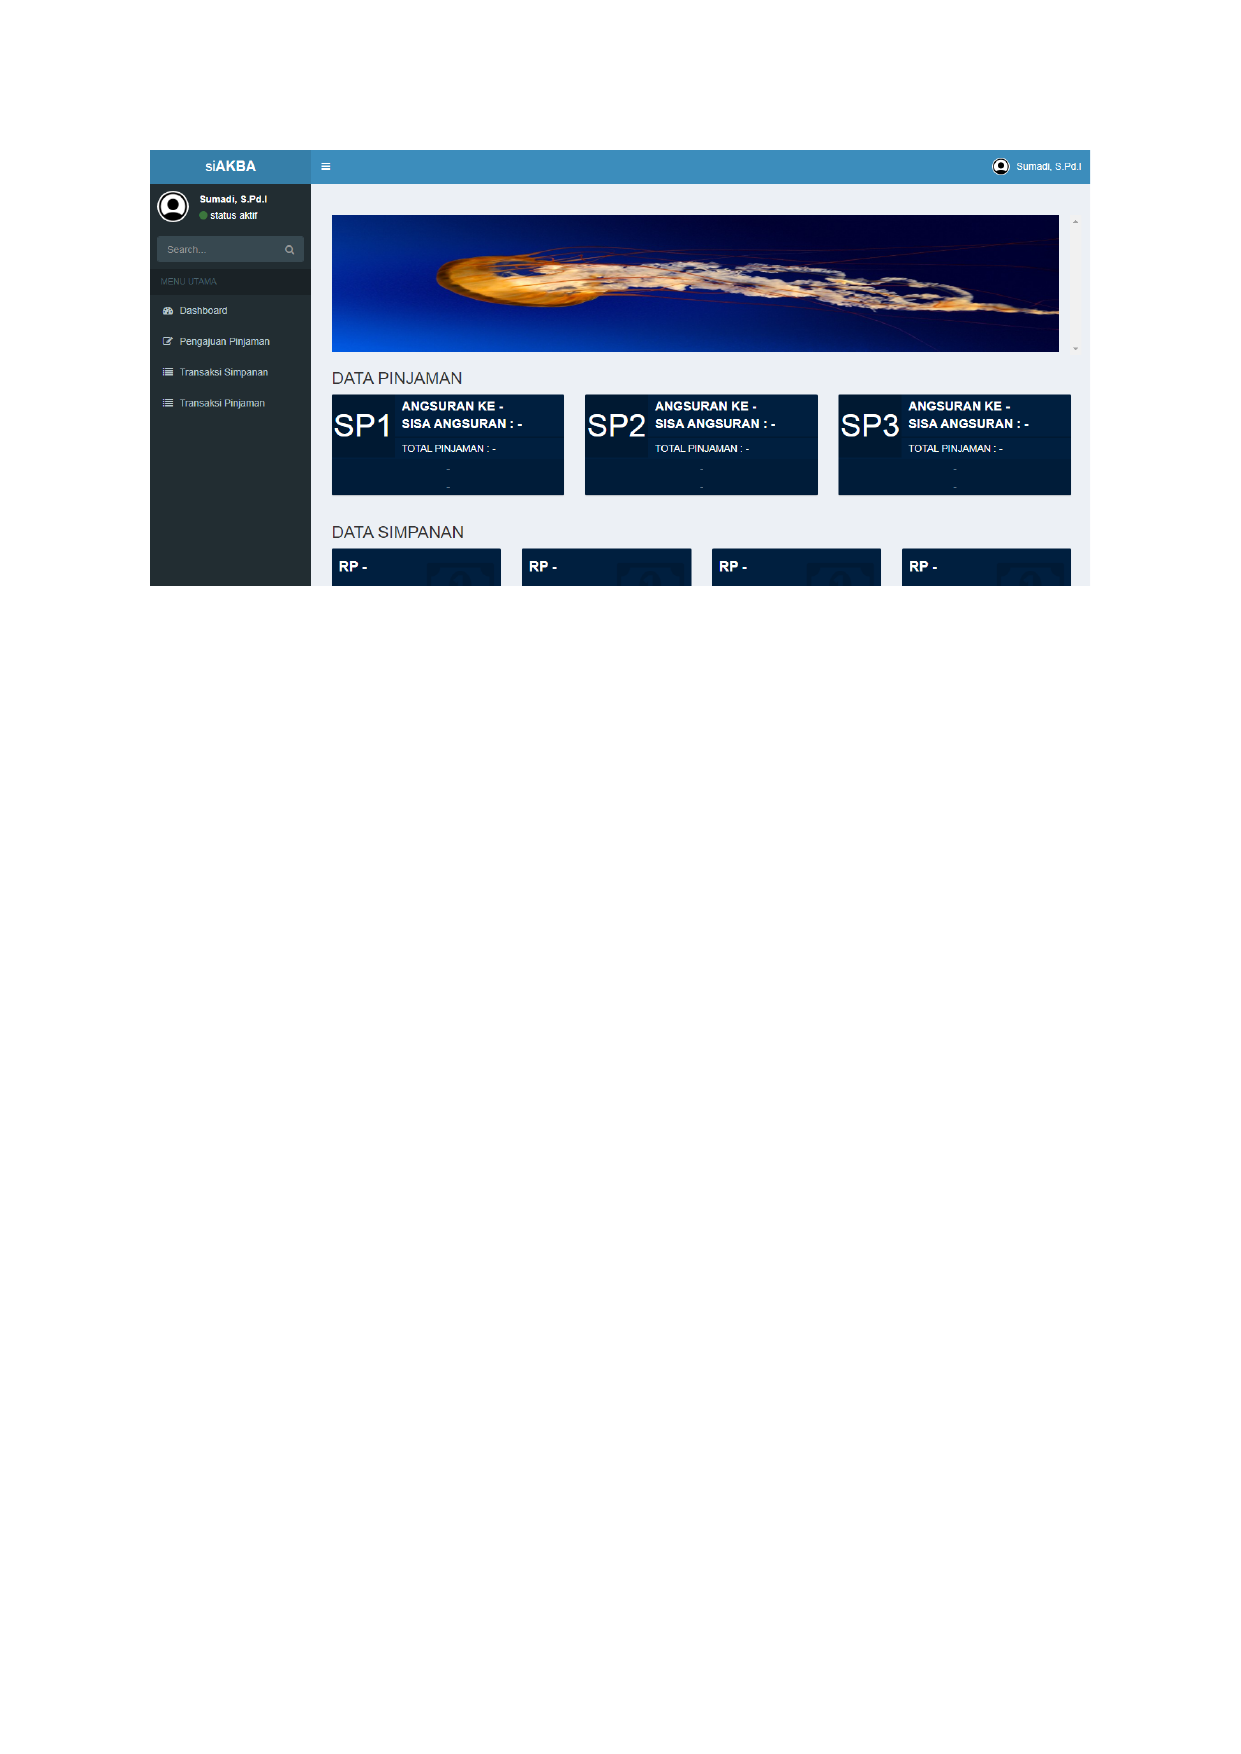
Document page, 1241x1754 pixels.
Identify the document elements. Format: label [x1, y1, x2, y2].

picture [150, 150, 1091, 586]
